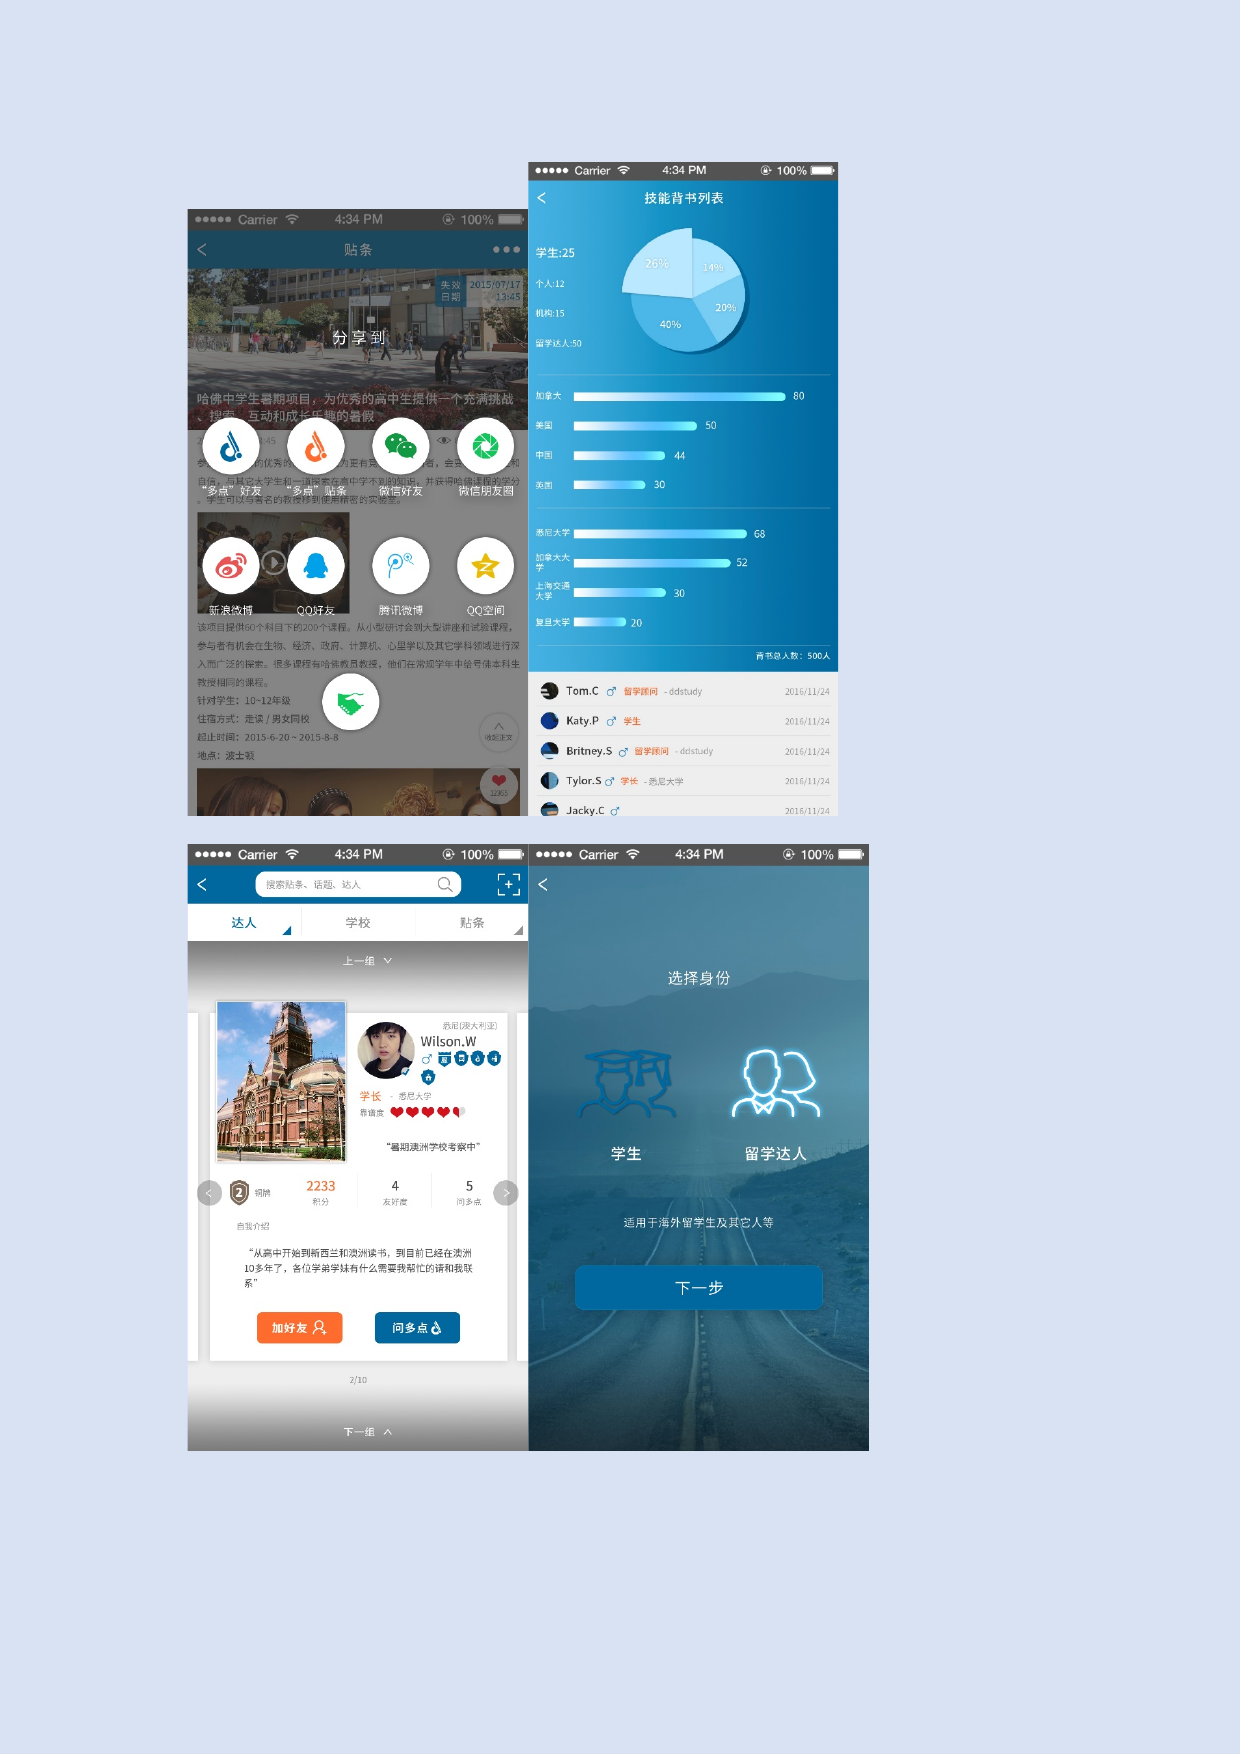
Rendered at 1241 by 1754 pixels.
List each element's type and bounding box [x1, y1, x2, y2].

picture [253, 870, 461, 899]
picture [808, 653, 821, 659]
picture [506, 881, 513, 889]
picture [754, 530, 764, 537]
picture [794, 392, 800, 399]
picture [187, 162, 839, 816]
picture [198, 879, 204, 889]
picture [498, 870, 504, 880]
picture [496, 890, 504, 895]
picture [737, 558, 747, 566]
picture [187, 844, 869, 1451]
picture [766, 653, 780, 659]
picture [511, 894, 519, 899]
picture [756, 652, 763, 660]
